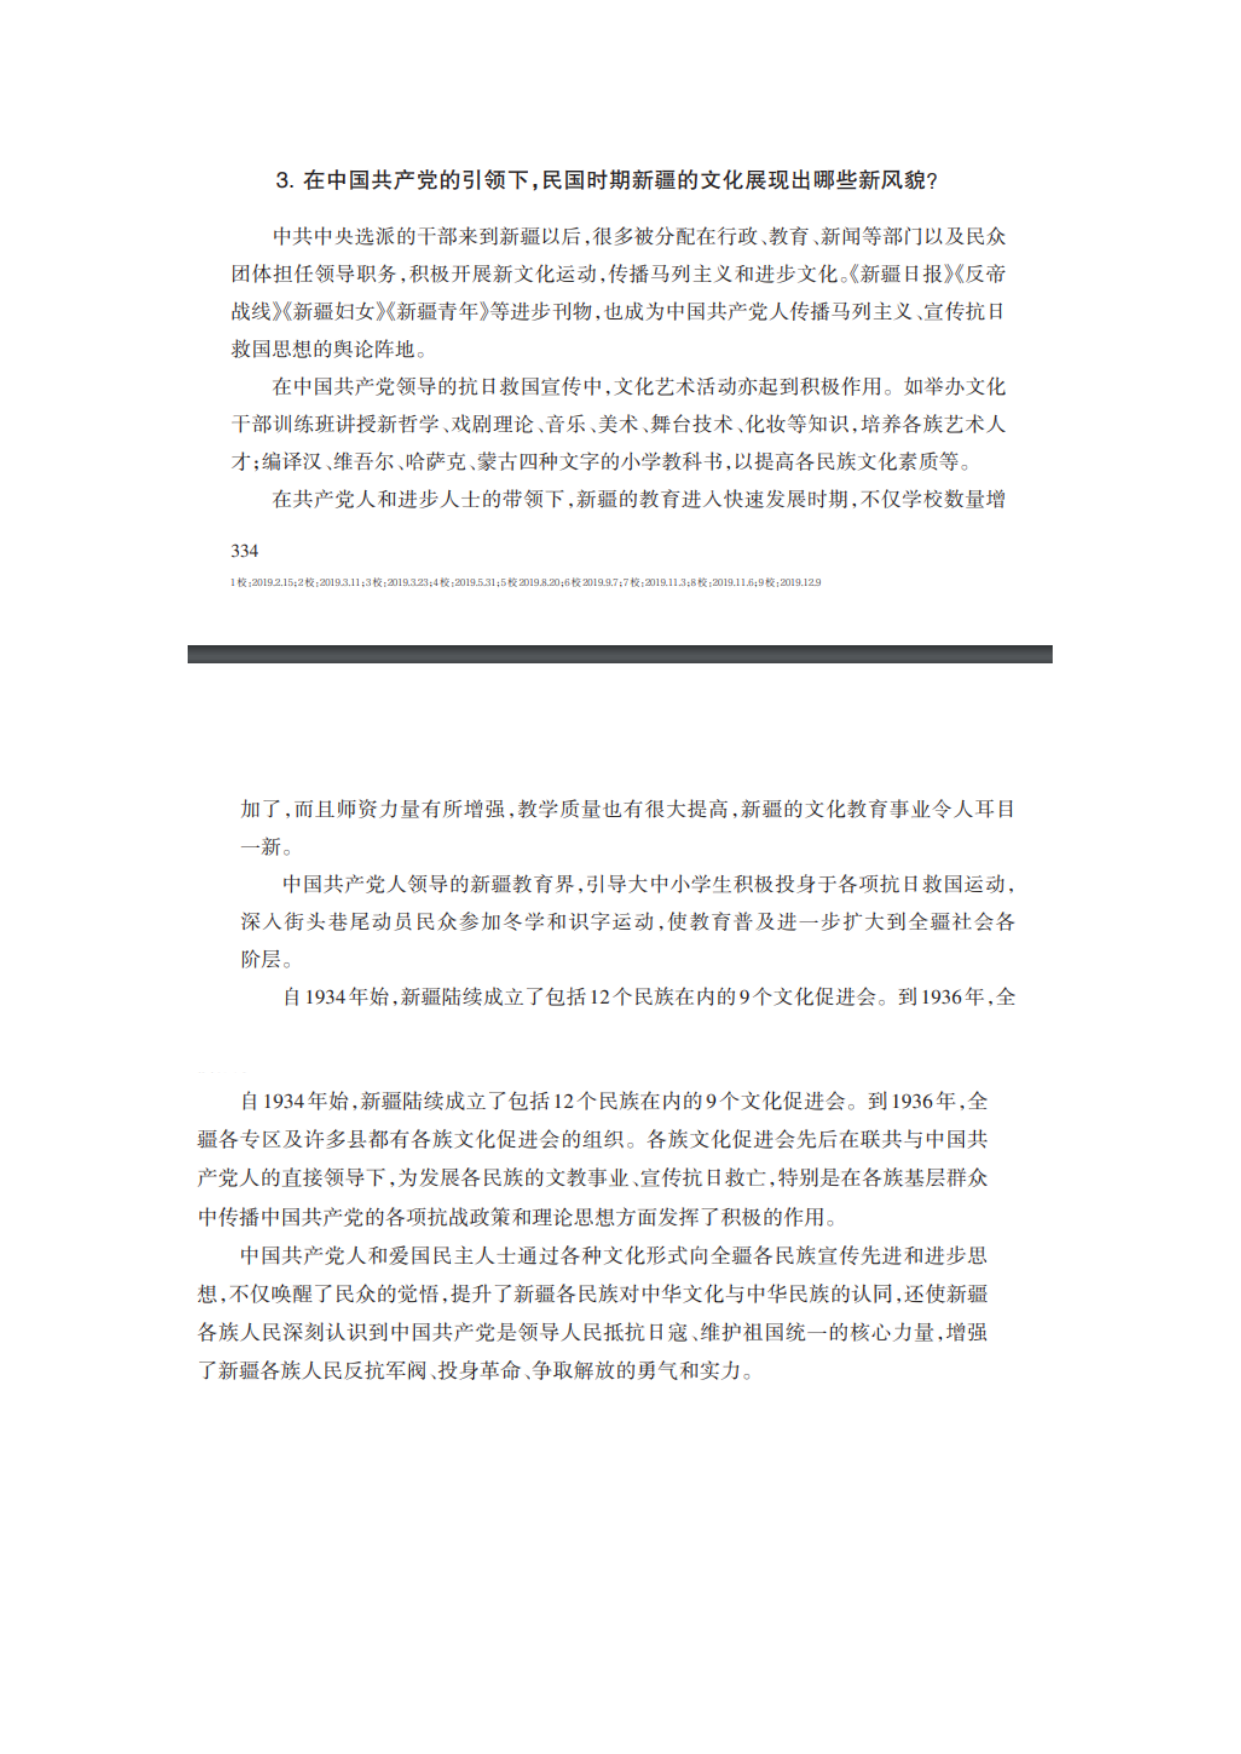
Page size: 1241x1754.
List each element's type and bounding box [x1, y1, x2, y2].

picture [187, 1072, 1053, 1442]
picture [187, 162, 1053, 1017]
